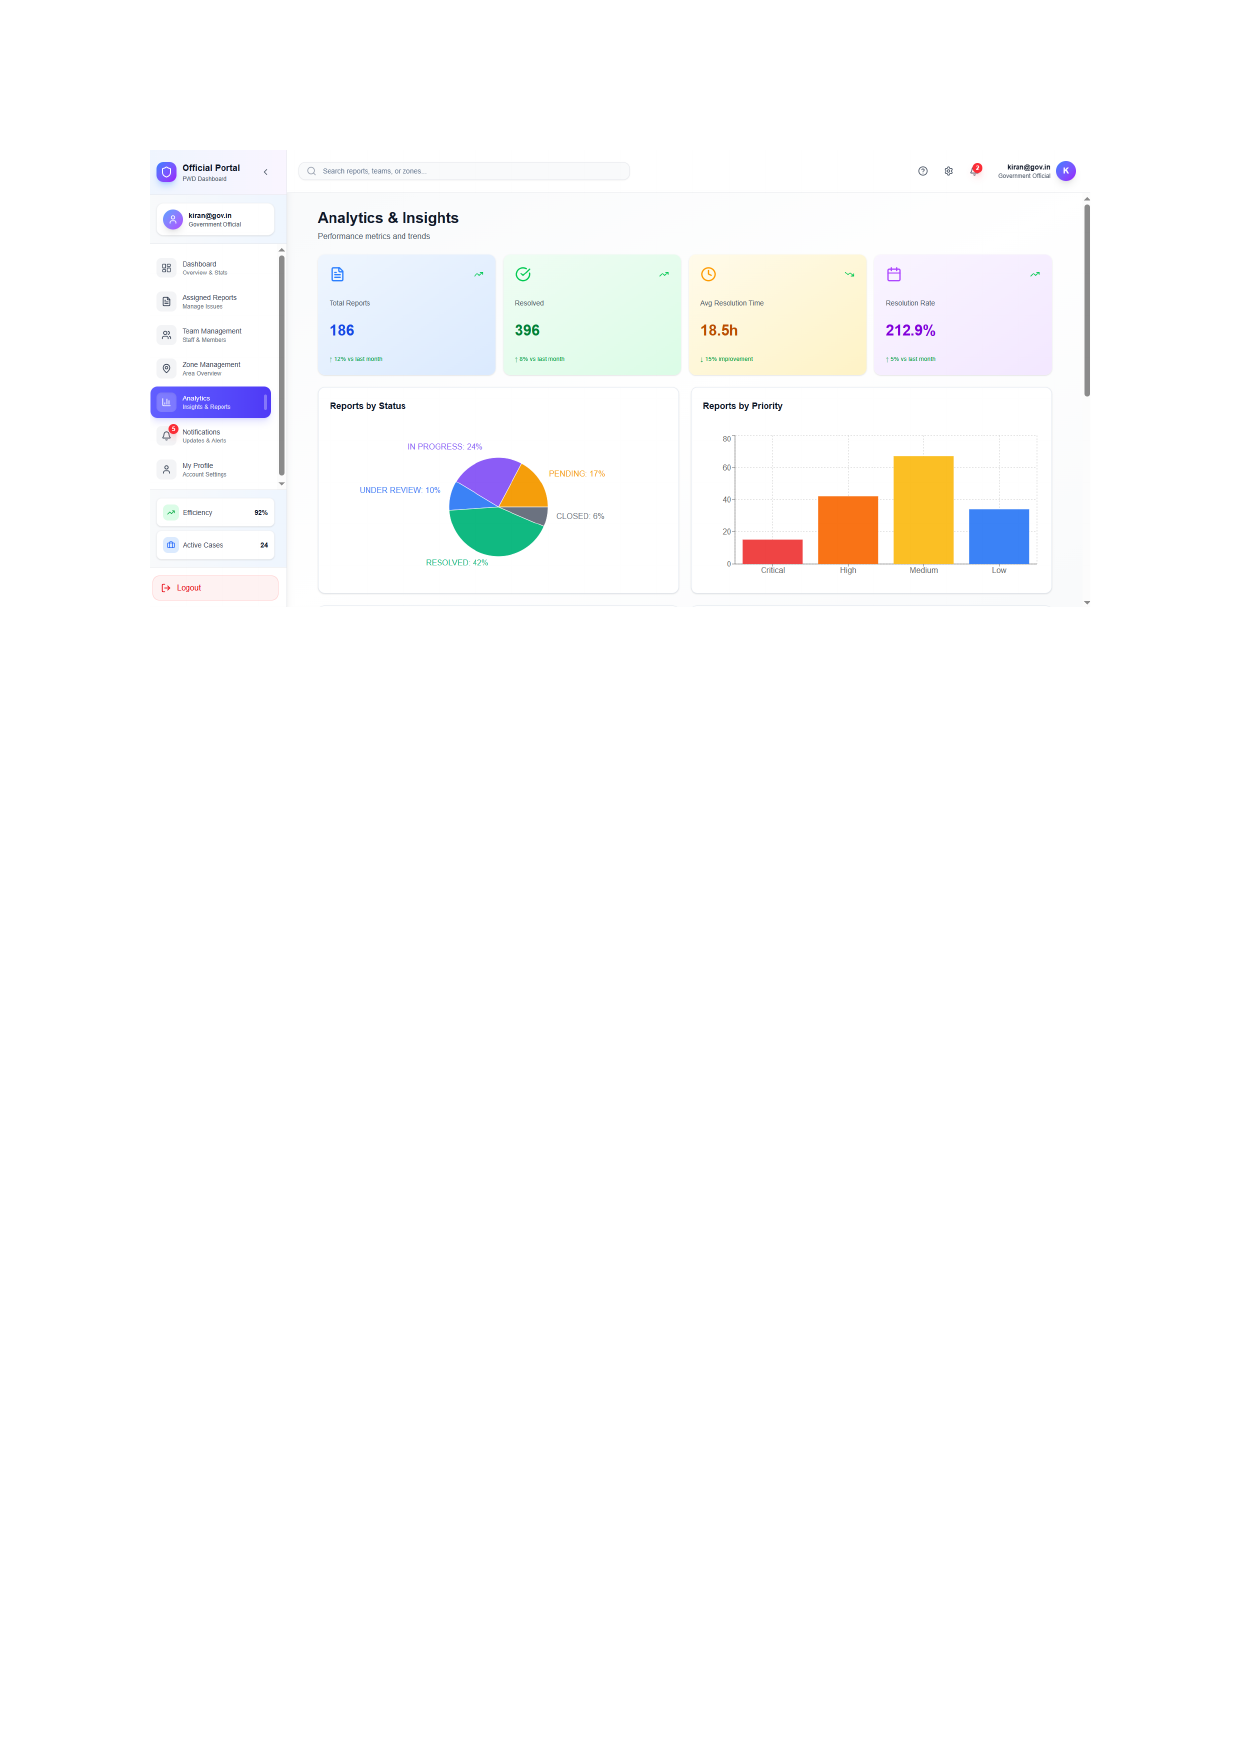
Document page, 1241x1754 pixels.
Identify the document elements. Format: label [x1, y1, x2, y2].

picture [150, 150, 1091, 607]
